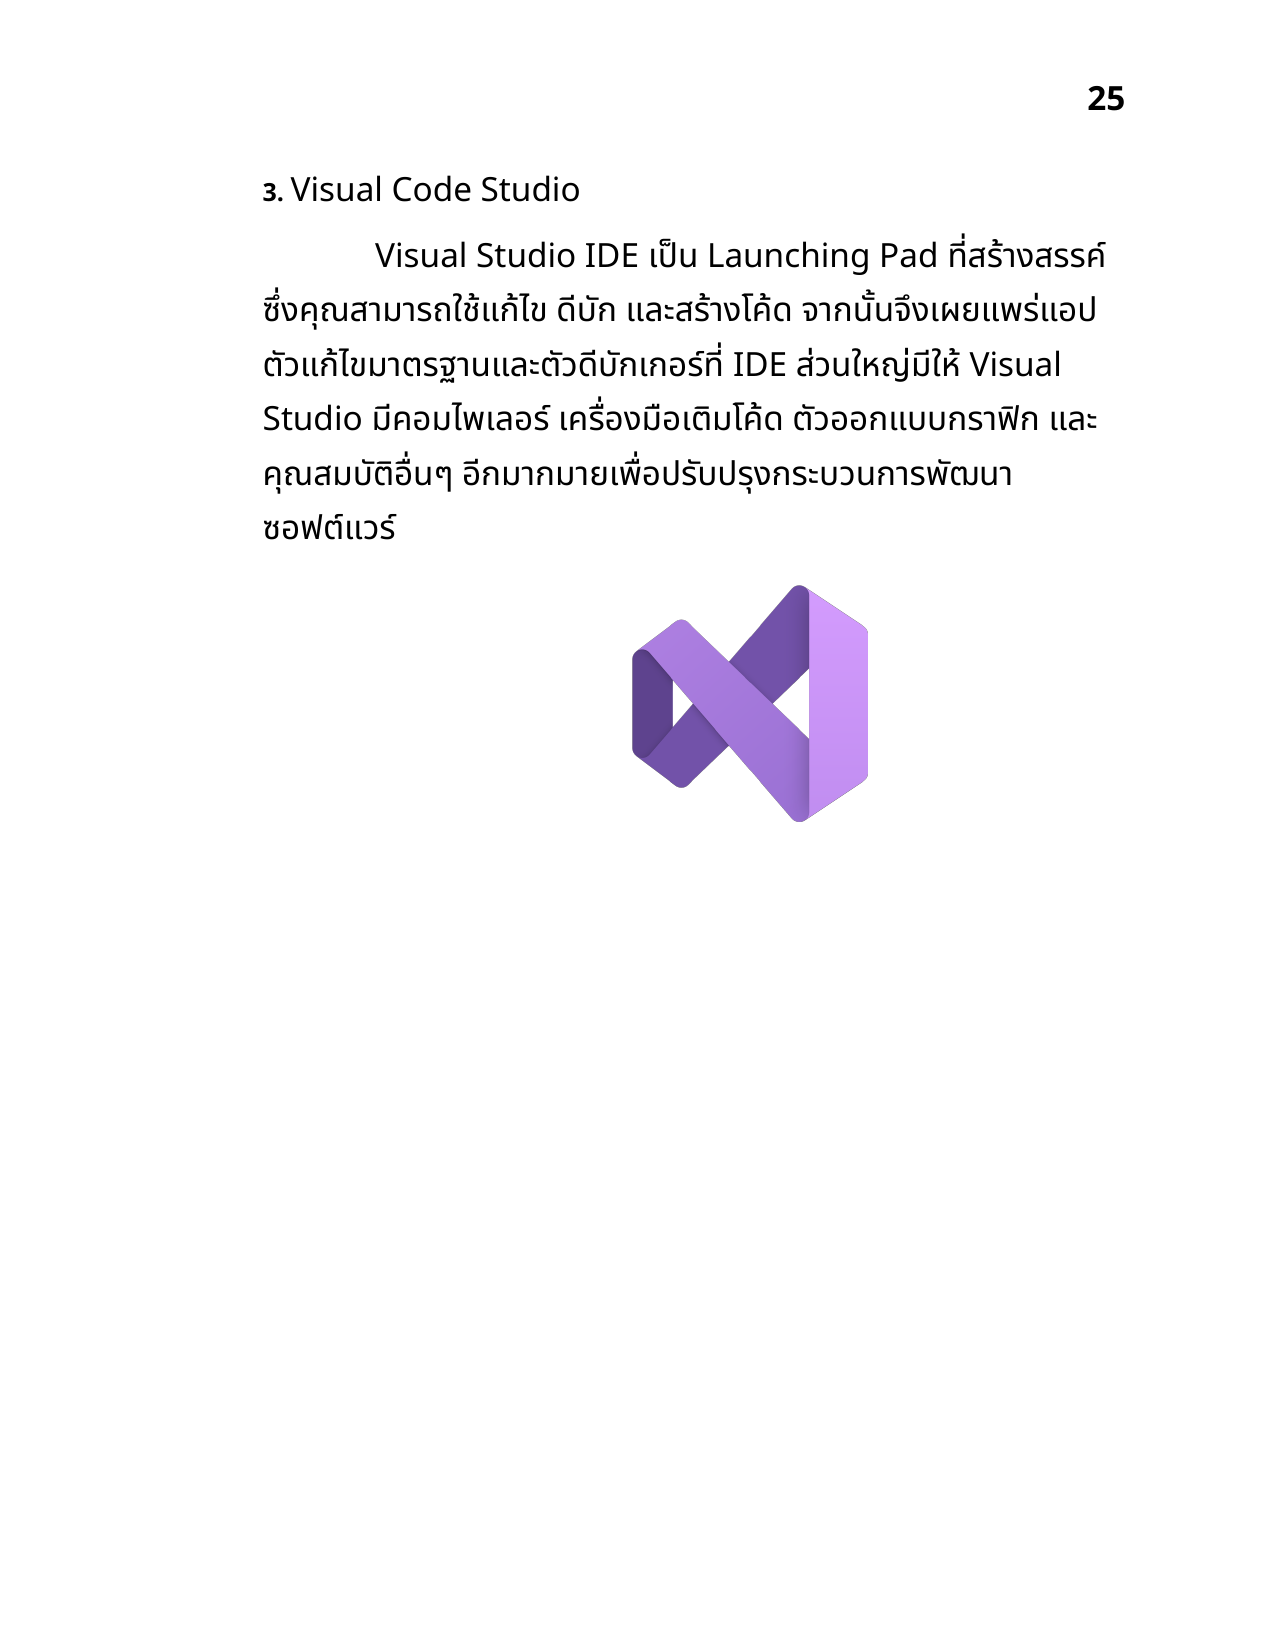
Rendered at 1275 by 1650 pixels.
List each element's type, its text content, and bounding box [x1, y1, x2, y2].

picture [621, 575, 879, 833]
text 3. Visual Code Studio [150, 166, 1125, 211]
text Visual Studio IDE เป็น Launching Pad ที่สร้างสรรค์ซึ่งคุณสามารถใช้แก้ไข ดีบัก และสร้างโค้ด จากนั้นจึงเผยแพร่แอป ตัวแก้ไขมาตรฐานและตัวดีบักเกอร์ที่ IDE ส่วนใหญ่มีให้ Visual Studio มีคอมไพเลอร์ เครื่องมือเติมโค้ด ตัวออกแบบกราฟิก และคุณสมบัติอื่นๆ อีกมากมายเพื่อปรับปรุงกระบวนการพัฒนาซอฟต์แวร์ [262, 231, 1125, 554]
